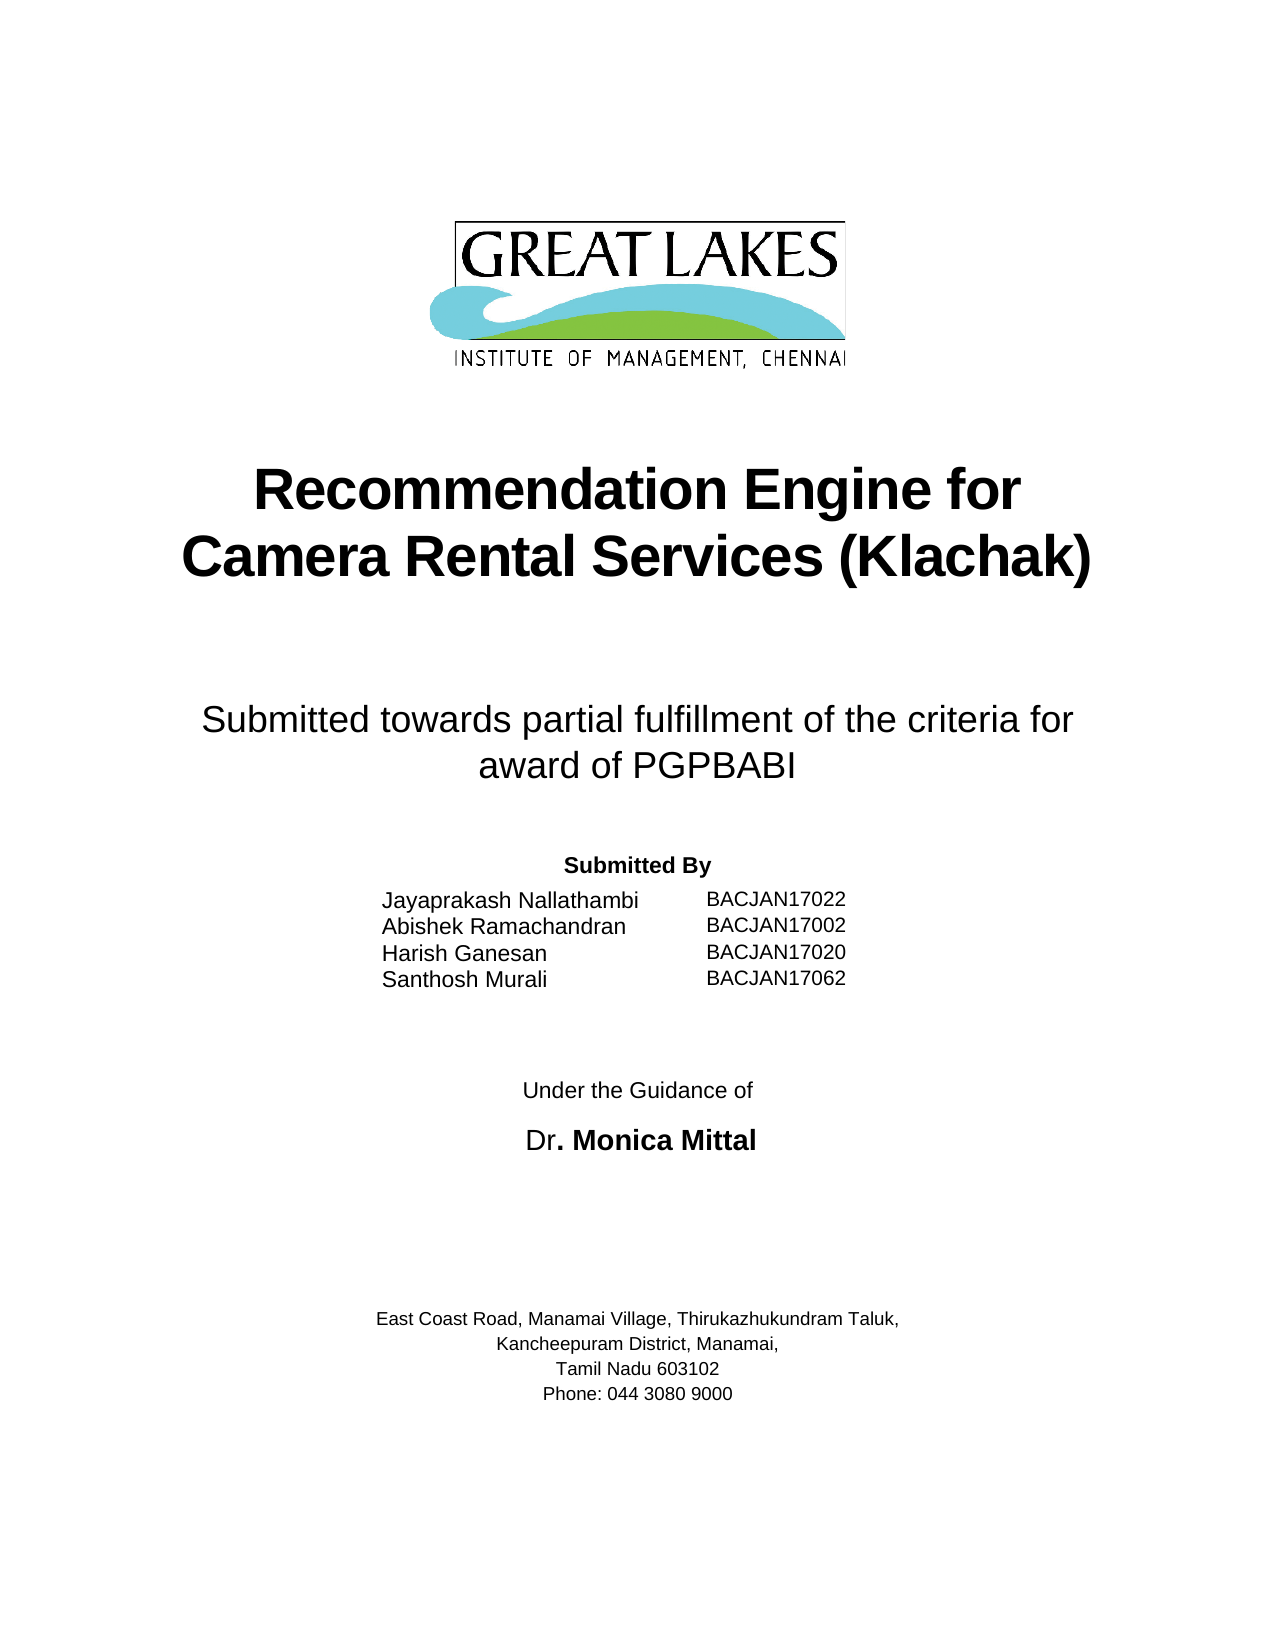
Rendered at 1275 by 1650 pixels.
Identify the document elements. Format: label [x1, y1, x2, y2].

picture [429, 221, 846, 369]
